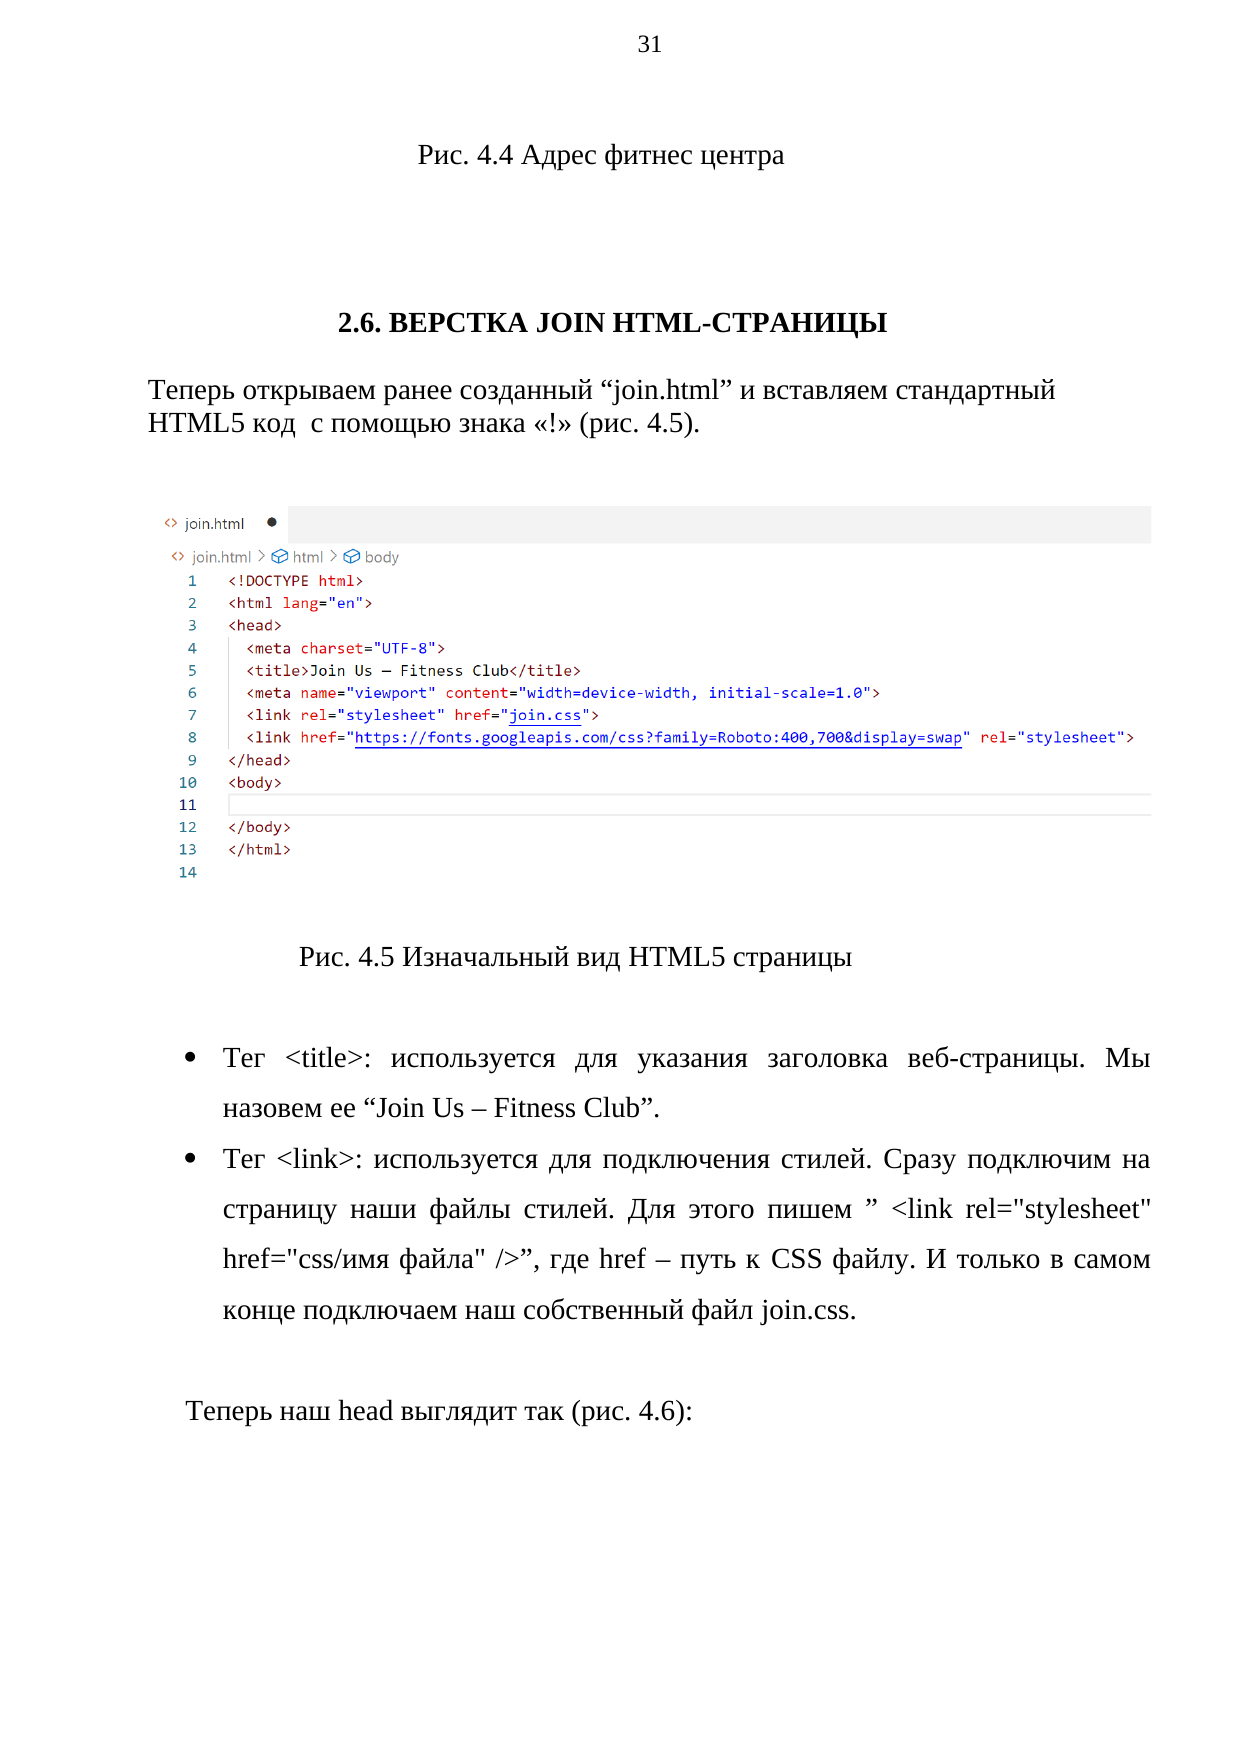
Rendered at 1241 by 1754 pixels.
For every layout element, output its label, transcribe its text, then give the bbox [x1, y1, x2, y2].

list Тег <title>: используется для указания заголовка веб-страницы. Мы назовем ее “Join Us – Fitness Club”. [185, 1040, 1152, 1124]
picture [147, 506, 1152, 906]
text 2.6. Верстка Join HTML-страницы [148, 305, 1152, 338]
text Рис. 4.5 Изначальный вид HTML5 страницы [148, 939, 1152, 973]
text Теперь открываем ранее созданный “join.html” и вставляем стандартный HTML5 код с помощью знака «!» (рис. 4.5). [148, 372, 1152, 439]
text Рис. 4.4 Адрес фитнес центра [148, 137, 1152, 171]
list Тег <link>: используется для подключения стилей. Сразу подключим на страницу наши файлы стилей. Для этого пишем ” <link rel="stylesheet" href="css/имя файла" />”, где href – путь к CSS файлу. И только в самом конце подключаем наш собственный файл join.css. [185, 1141, 1152, 1326]
text Теперь наш head выглядит так (рис. 4.6): [185, 1393, 1152, 1426]
